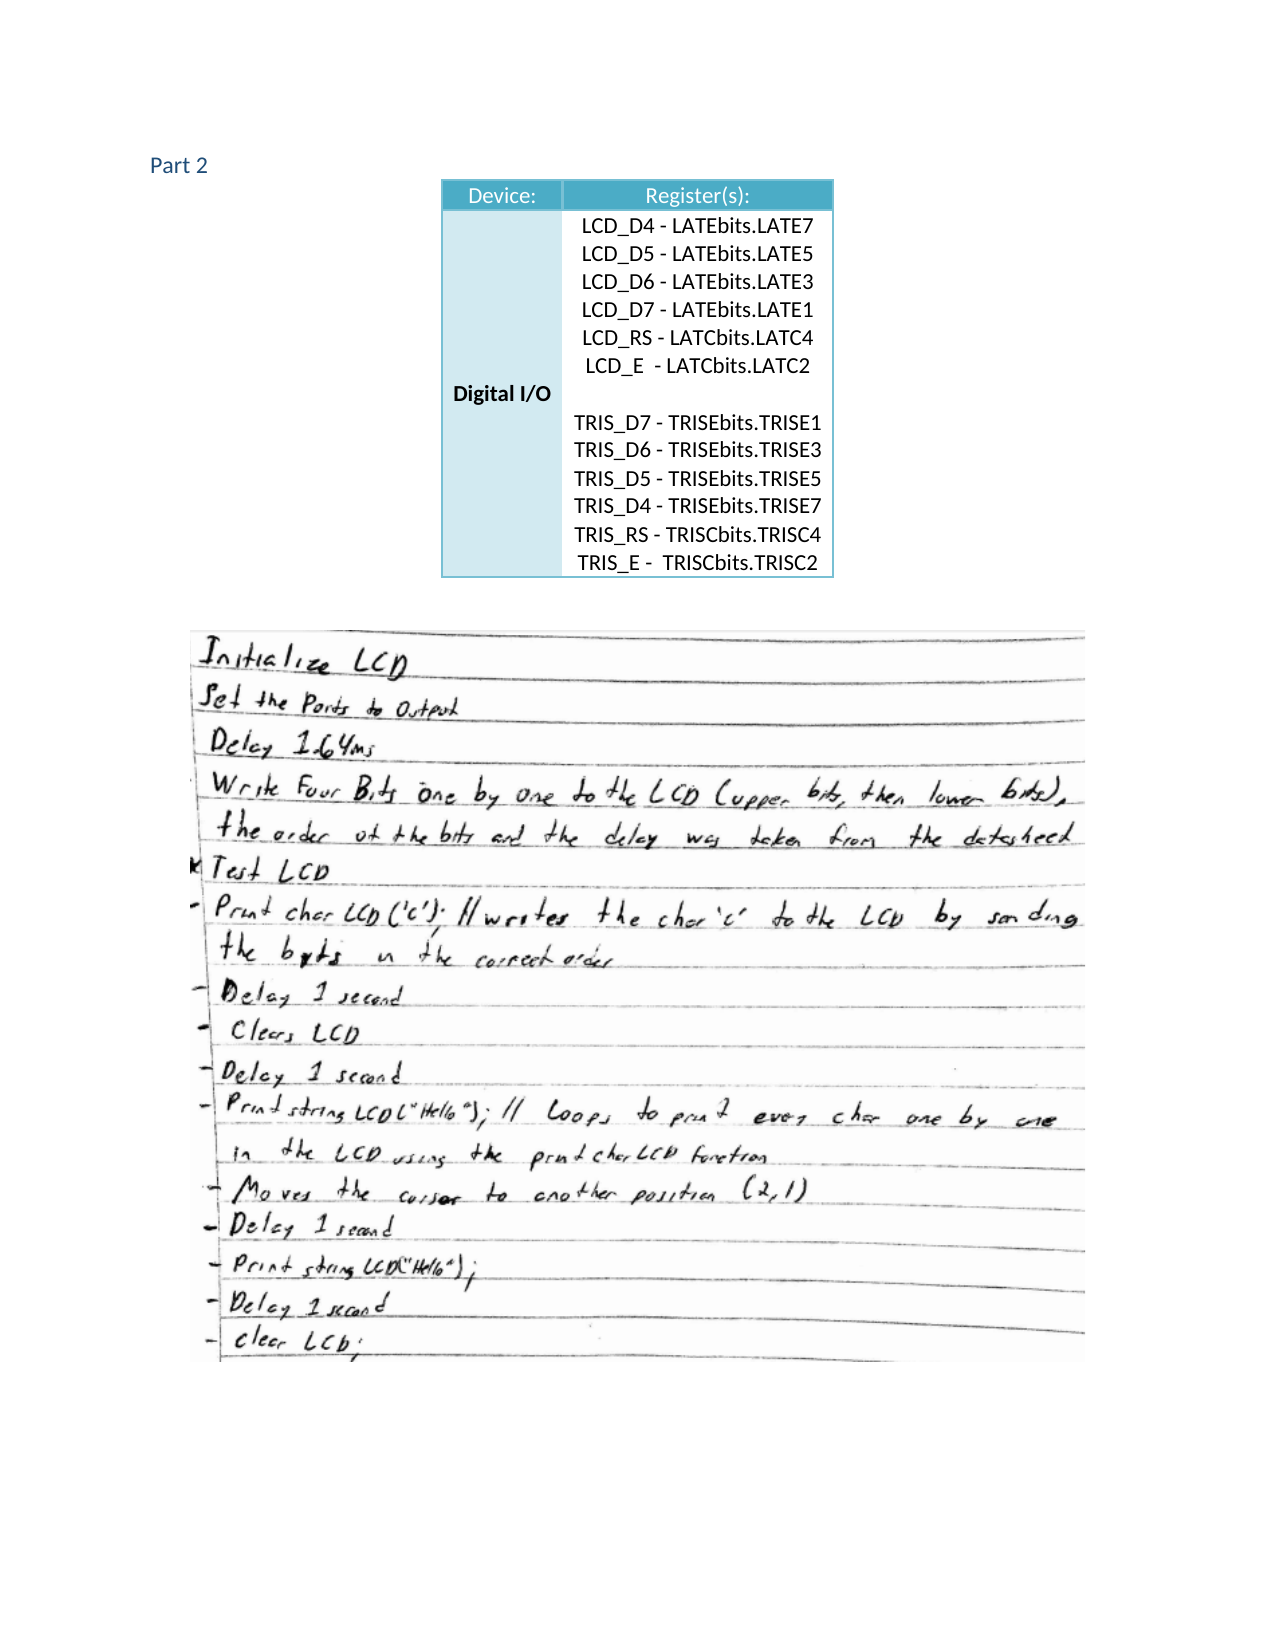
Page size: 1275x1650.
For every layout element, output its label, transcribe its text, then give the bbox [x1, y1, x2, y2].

text Part 2 [150, 150, 1125, 179]
table_cell Digital I/O [443, 211, 562, 576]
picture [190, 630, 1086, 1362]
table_header Device: [443, 181, 561, 209]
table_cell LCD_D4 - LATEbits.LATE7 LCD_D5 - LATEbits.LATE5 LCD_D6 - LATEbits.LATE3 LCD_D7 - LATEbits.LATE1 LCD_RS - LATCbits.LATC4 LCD_E - LATCbits.LATC2 TRIS_D7 - TRISEbits.TRISE1 TRIS_D6 - TRISEbits.TRISE3 TRIS_D5 - TRISEbits.TRISE5 TRIS_D4 - TRISEbits.TRISE7 TRIS_RS - TRISCbits.TRISC4 TRIS_E - TRISCbits.TRISC2 [563, 211, 832, 576]
table_header Register(s): [564, 181, 832, 209]
